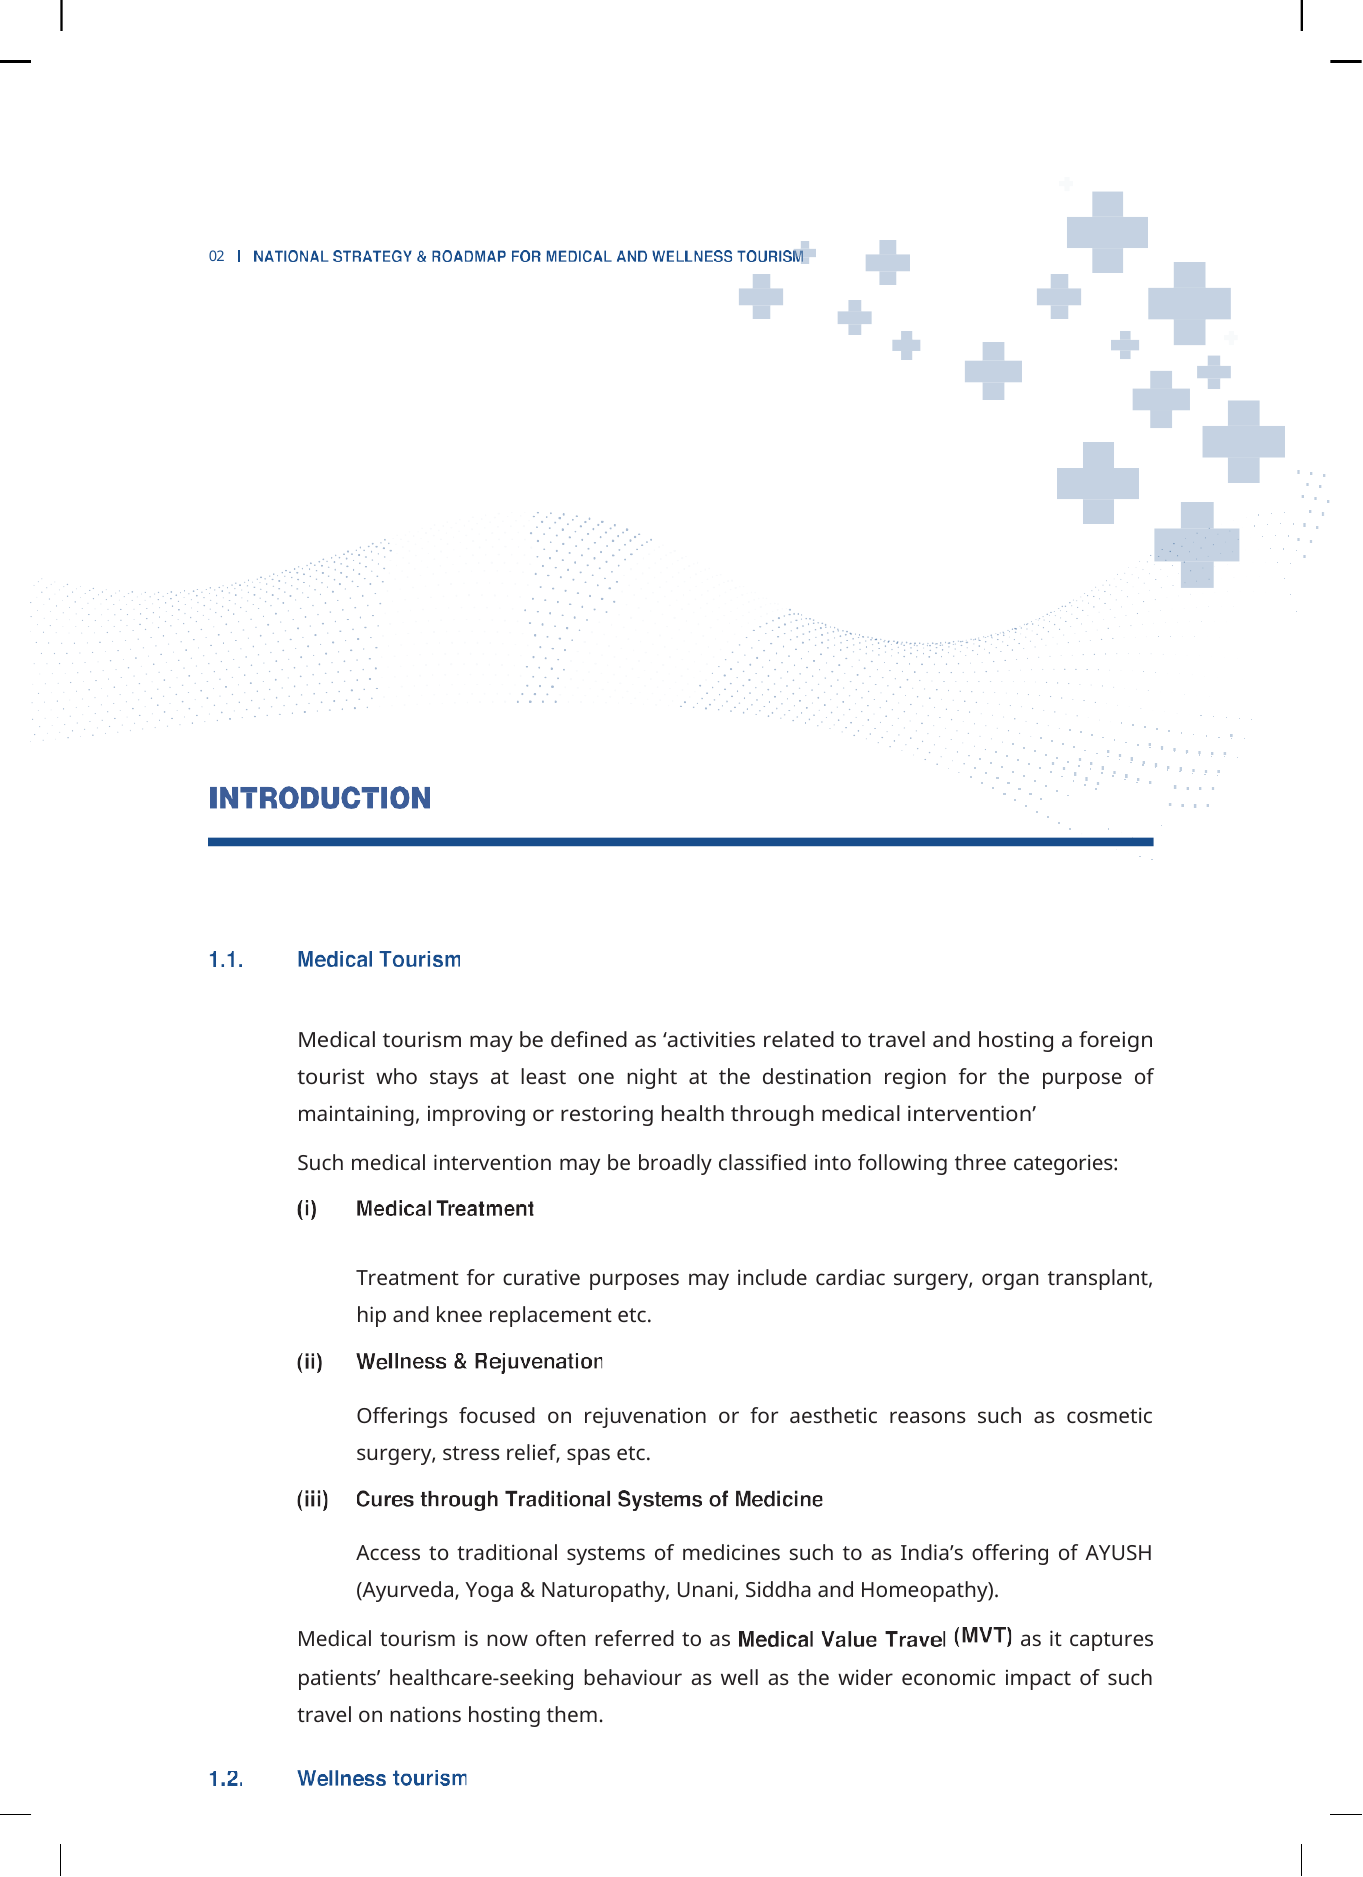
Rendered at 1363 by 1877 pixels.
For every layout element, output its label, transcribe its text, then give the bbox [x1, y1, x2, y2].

picture [892, 331, 921, 360]
picture [739, 1631, 813, 1647]
text Such medical intervention may be broadly classified into following three categories: [297, 1148, 1362, 1177]
picture [964, 342, 1022, 400]
picture [210, 786, 430, 809]
picture [837, 300, 872, 335]
picture [738, 274, 784, 319]
picture [209, 1771, 242, 1786]
picture [357, 1200, 534, 1216]
text Offerings focused on rejuvenation or for aesthetic reasons such as cosmetic surgery, stress relief, spas etc. [356, 1372, 1154, 1466]
picture [357, 1490, 823, 1509]
picture [297, 1490, 328, 1511]
picture [254, 241, 816, 264]
picture [356, 1353, 603, 1372]
picture [297, 1770, 467, 1786]
picture [954, 1627, 1012, 1647]
picture [865, 240, 910, 285]
picture [209, 951, 242, 967]
text Access to traditional systems of medicines such to as India’s offering of AYUSH (Ayurveda, Yoga & Naturopathy, Unani, Siddha and Homeopathy). [356, 1509, 1154, 1603]
picture [821, 1631, 877, 1647]
picture [208, 832, 1157, 854]
picture [297, 1353, 322, 1373]
picture [298, 951, 372, 967]
picture [379, 951, 460, 967]
picture [885, 1631, 946, 1647]
text Treatment for curative purposes may include cardiac surgery, organ transplant, hip and knee replacement etc. [356, 1263, 1154, 1329]
picture [1036, 274, 1082, 319]
picture [297, 1200, 316, 1220]
picture [30, 177, 1291, 773]
text Medical tourism may be defined as ‘activities related to travel and hosting a foreign tourist who stays at least one night at the destination region for the purpose of maintaining, improving or restoring health through medical intervention’ [297, 1025, 1154, 1128]
text Medical tourism is now often referred to as as it captures patients’ healthcare-seeking behaviour as well as the wider economic impact of such travel on nations hosting them. [297, 1624, 1154, 1728]
